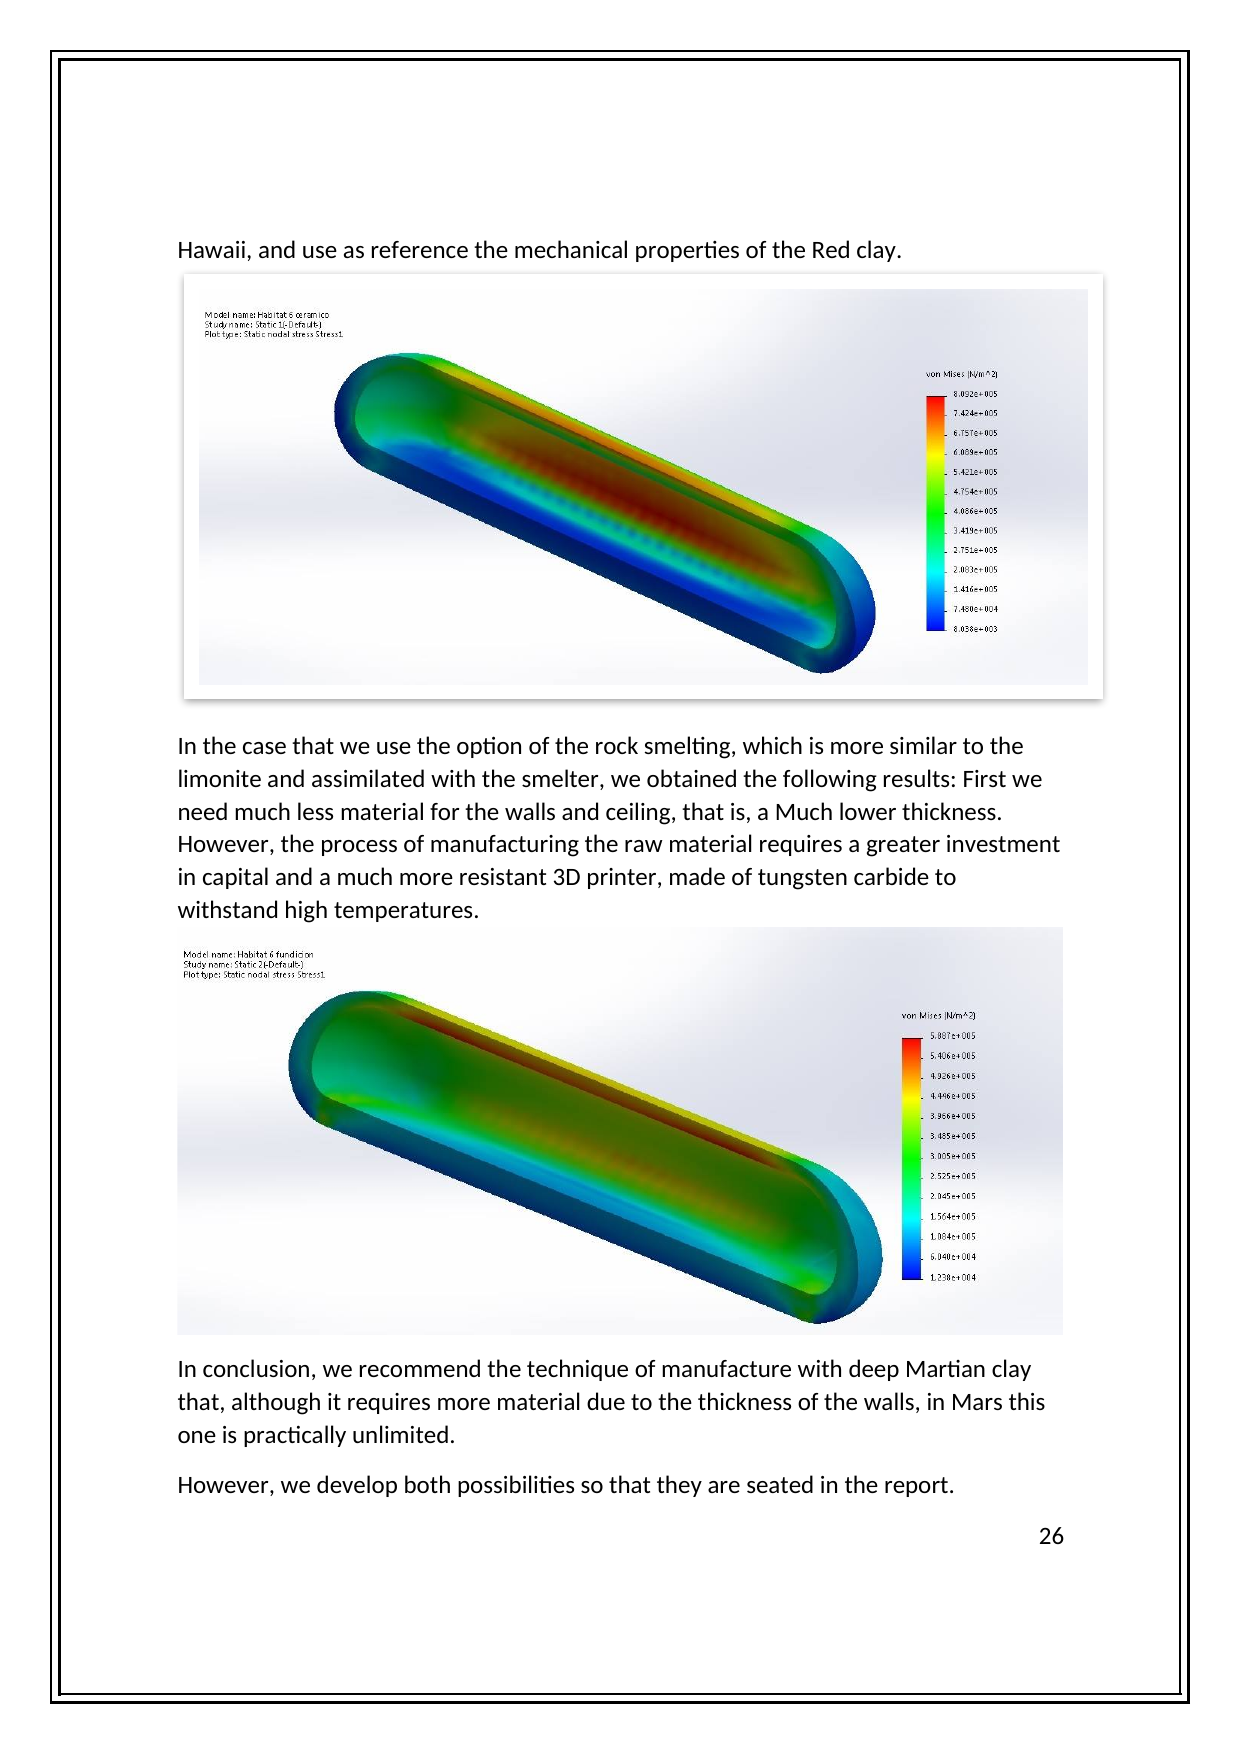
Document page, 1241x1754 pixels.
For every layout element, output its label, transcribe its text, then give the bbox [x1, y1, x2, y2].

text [177, 234, 1063, 711]
text In the case that we use the option of the rock smelting, which is more similar to the limonite and assimilated with the smelter, we obtained the following results: First we need much less material for the walls and ceiling, that is, a Much lower thickness. However, the process of manufacturing the raw material requires a greater investment in capital and a much more resistant 3D printer, made of tungsten carbide to withstand high temperatures. [177, 730, 1063, 927]
picture [199, 289, 1088, 685]
text However, we develop both possibilities so that they are seated in the report. [177, 1469, 1063, 1499]
picture [177, 927, 1063, 1335]
text In conclusion, we recommend the technique of manufacture with deep Martian clay that, although it requires more material due to the thickness of the walls, in Mars this one is practically unlimited. [177, 1353, 1063, 1450]
